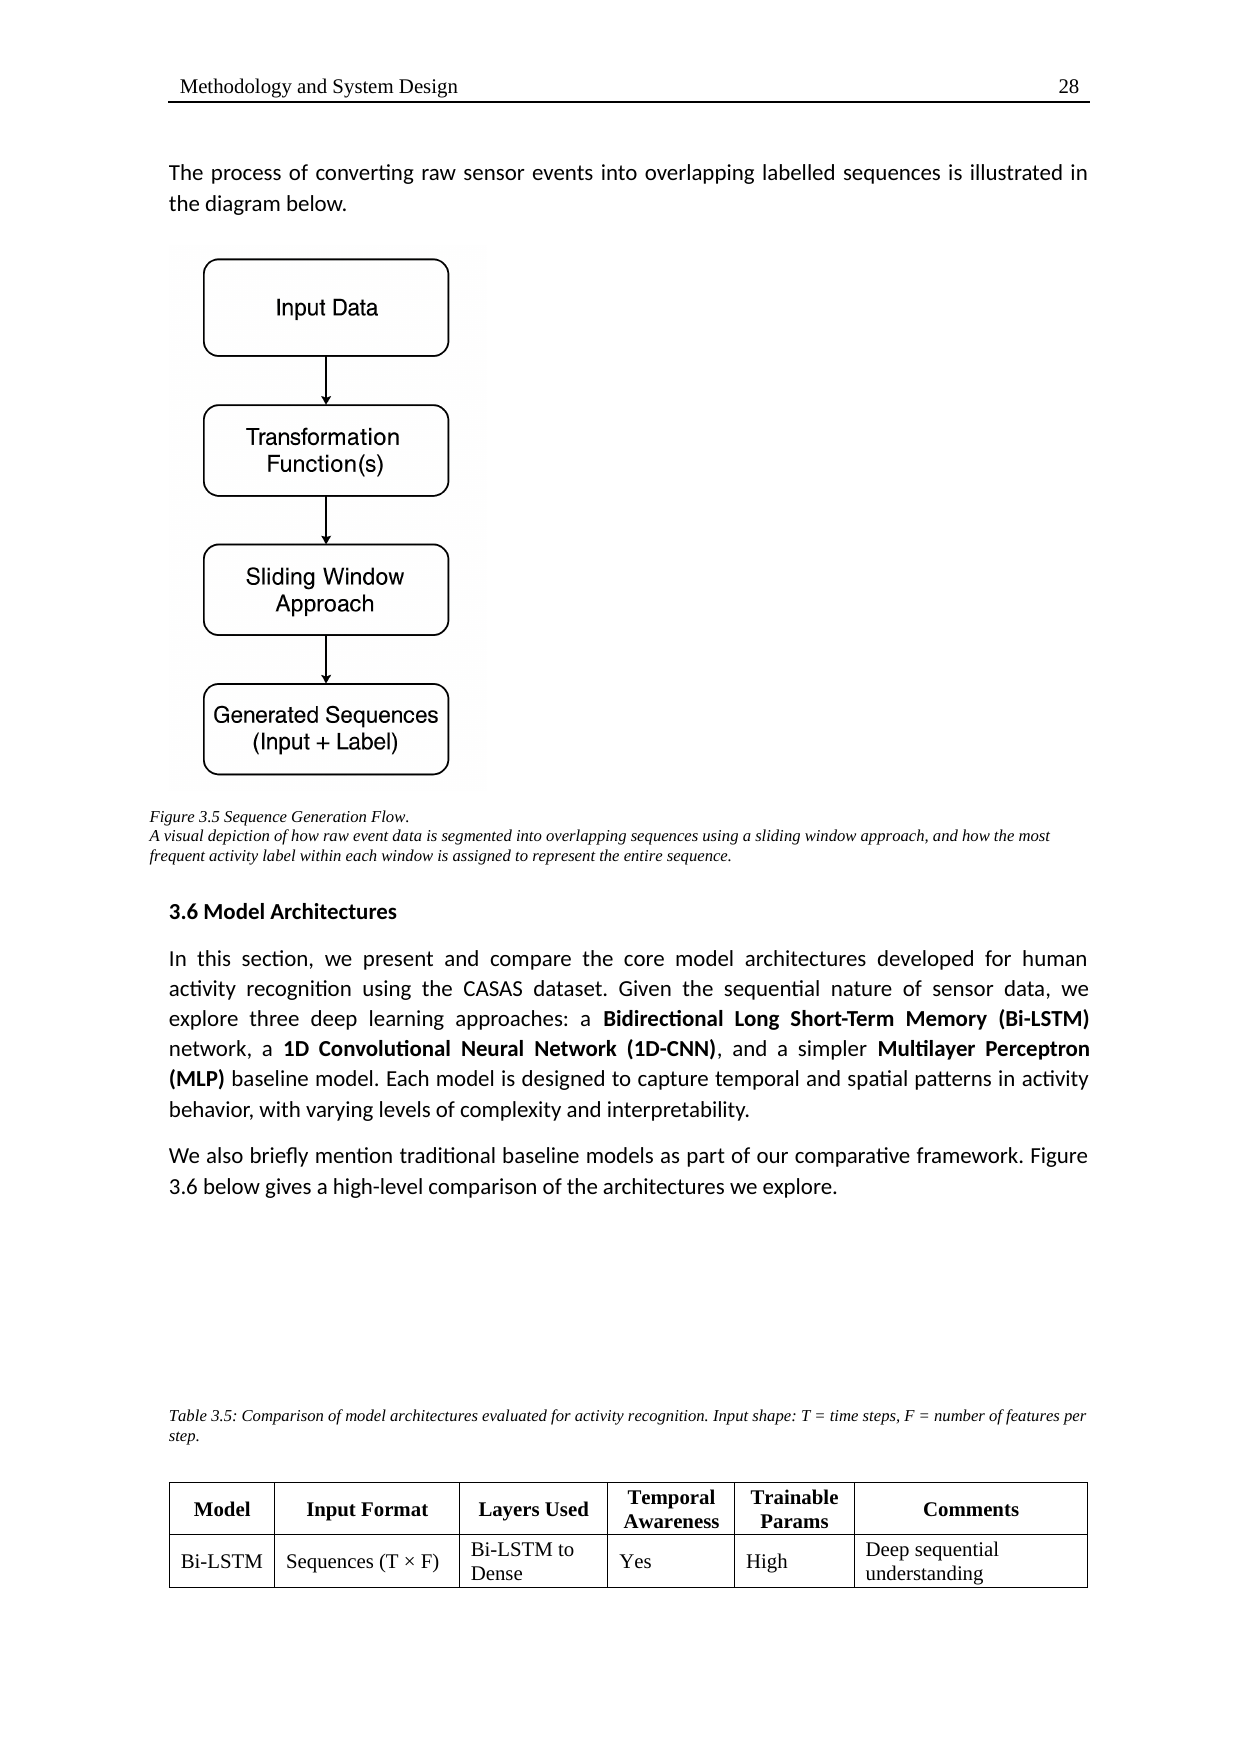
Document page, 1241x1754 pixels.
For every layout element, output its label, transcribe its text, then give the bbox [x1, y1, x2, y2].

table_header Comments [855, 1483, 1087, 1534]
table_cell High [735, 1535, 854, 1587]
table_header Model [170, 1483, 274, 1534]
table_cell Deep sequential understanding [855, 1535, 1087, 1587]
table_header Input Format [275, 1483, 459, 1534]
table_cell Sequences (T × F) [275, 1535, 459, 1587]
table_cell Bi-LSTM to Dense [460, 1535, 607, 1587]
table_cell Yes [608, 1535, 734, 1587]
table_cell Bi-LSTM [170, 1535, 274, 1587]
table_header Trainable Params [735, 1483, 854, 1534]
text The process of converting raw sensor events into overlapping labelled sequences is illustrated in the diagram below. [169, 158, 1090, 217]
picture [168, 245, 487, 790]
text Table 3.5: Comparison of model architectures evaluated for activity recognition. Input shape: T = time steps, F = number of features per step. [169, 1406, 1090, 1444]
text In this section, we present and compare the core model architectures developed for human activity recognition using the CASAS dataset. Given the sequential nature of sensor data, we explore three deep learning approaches: a Bidirectional Long Short-Term Memory (Bi-LSTM) network, a 1D Convolutional Neural Network (1D-CNN), and a simpler Multilayer Perceptron (MLP) baseline model. Each model is designed to capture temporal and spatial patterns in activity behavior, with varying levels of complexity and interpretability. [169, 944, 1090, 1123]
table_header Temporal Awareness [608, 1483, 734, 1534]
text We also briefly mention traditional baseline models as part of our comparative framework. Figure 3.6 below gives a high-level comparison of the architectures we explore. [169, 1142, 1090, 1200]
table_header Layers Used [460, 1483, 607, 1534]
